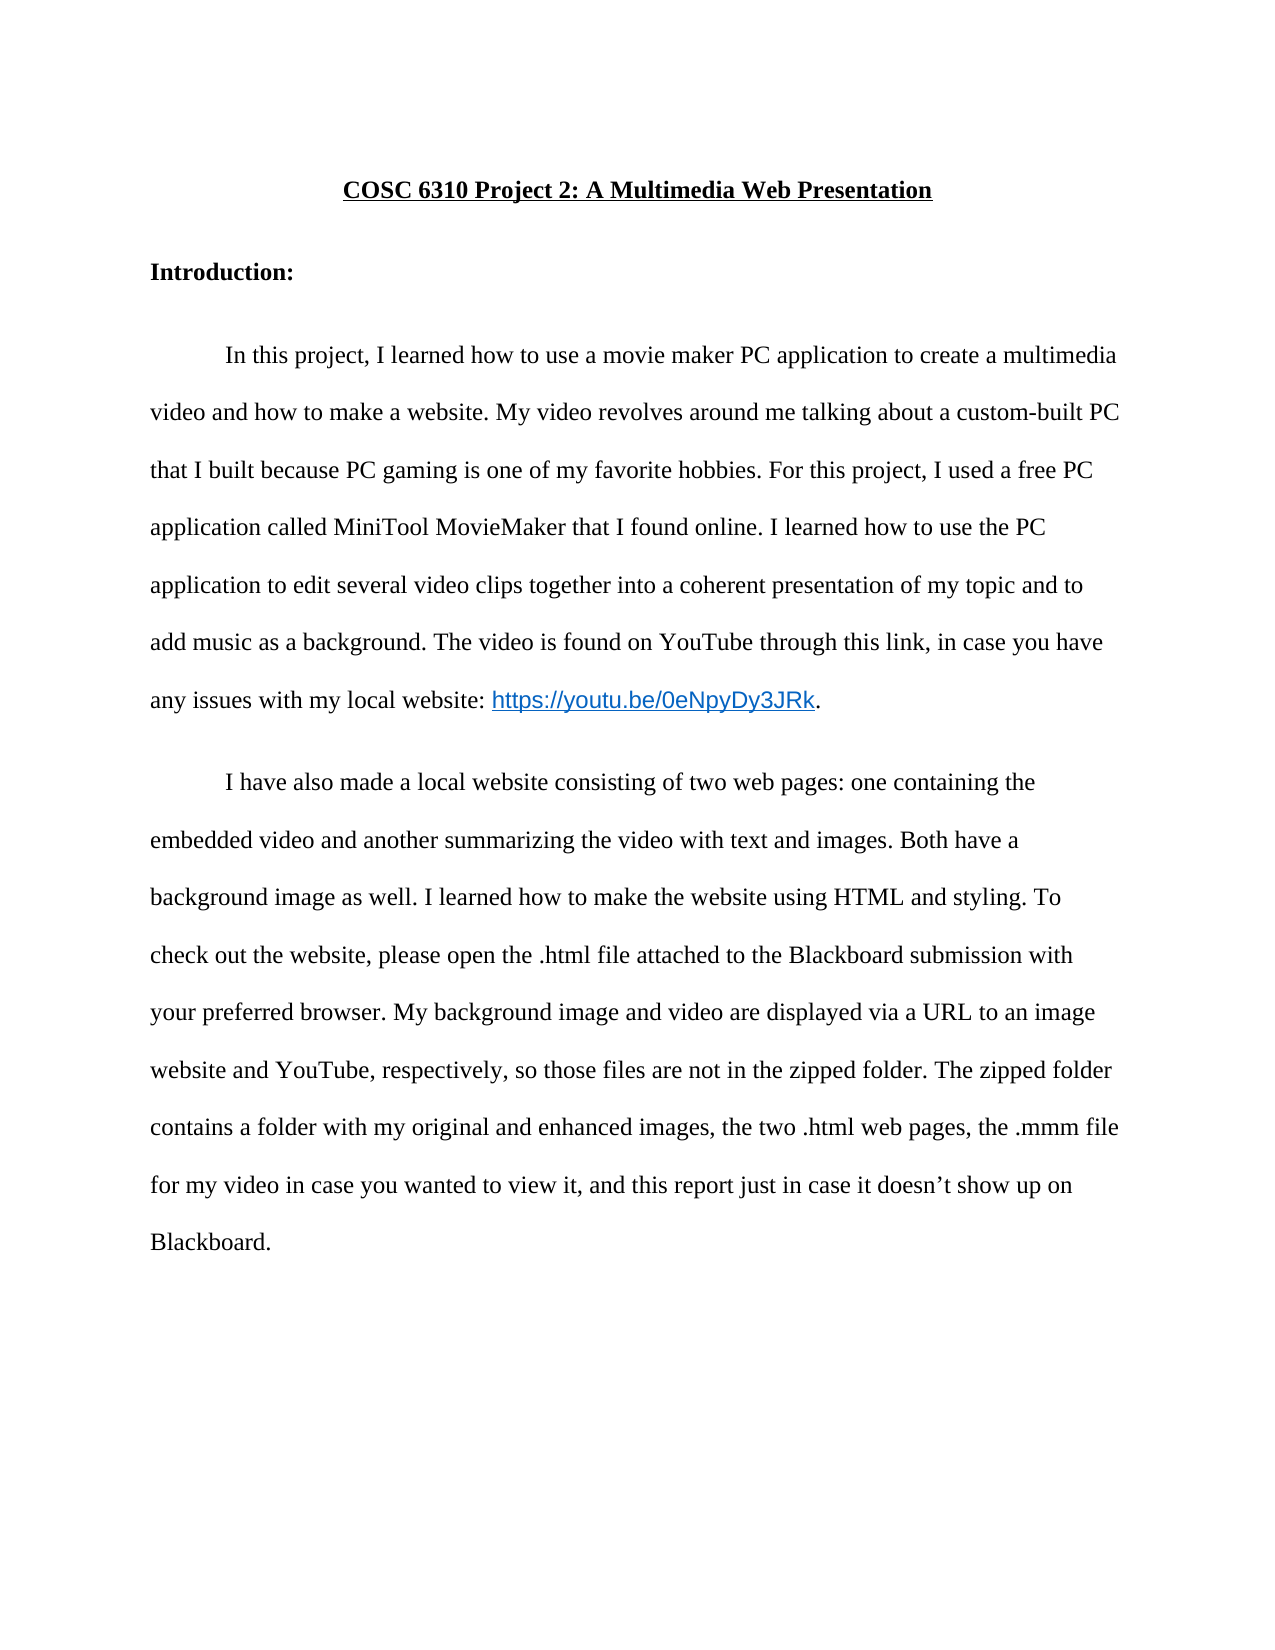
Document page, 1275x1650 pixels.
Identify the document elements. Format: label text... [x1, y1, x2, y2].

text I have also made a local website consisting of two web pages: one containing the embedded video and another summarizing the video with text and images. Both have a background image as well. I learned how to make the website using HTML and styling. To check out the website, please open the .html file attached to the Blackboard submission with your preferred browser. My background image and video are displayed via a URL to an image website and YouTube, respectively, so those files are not in the zipped folder. The zipped folder contains a folder with my original and enhanced images, the two .html web pages, the .mmm file for my video in case you wanted to view it, and this report just in case it doesn’t show up on Blackboard. [150, 767, 1125, 1256]
text In this project, I learned how to use a movie maker PC application to create a multimedia video and how to make a website. My video revolves around me talking about a custom-built PC that I built because PC gaming is one of my favorite hobbies. For this project, I used a free PC application called MiniTool MovieMaker that I found online. I learned how to use the PC application to edit several video clips together into a coherent presentation of my topic and to add music as a background. The video is found on YouTube through this link, in case you have any issues with my local website: https://youtu.be/0eNpyDy3JRk. [150, 340, 1125, 714]
text Introduction: [150, 257, 1125, 286]
text COSC 6310 Project 2: A Multimedia Web Presentation [150, 175, 1125, 204]
